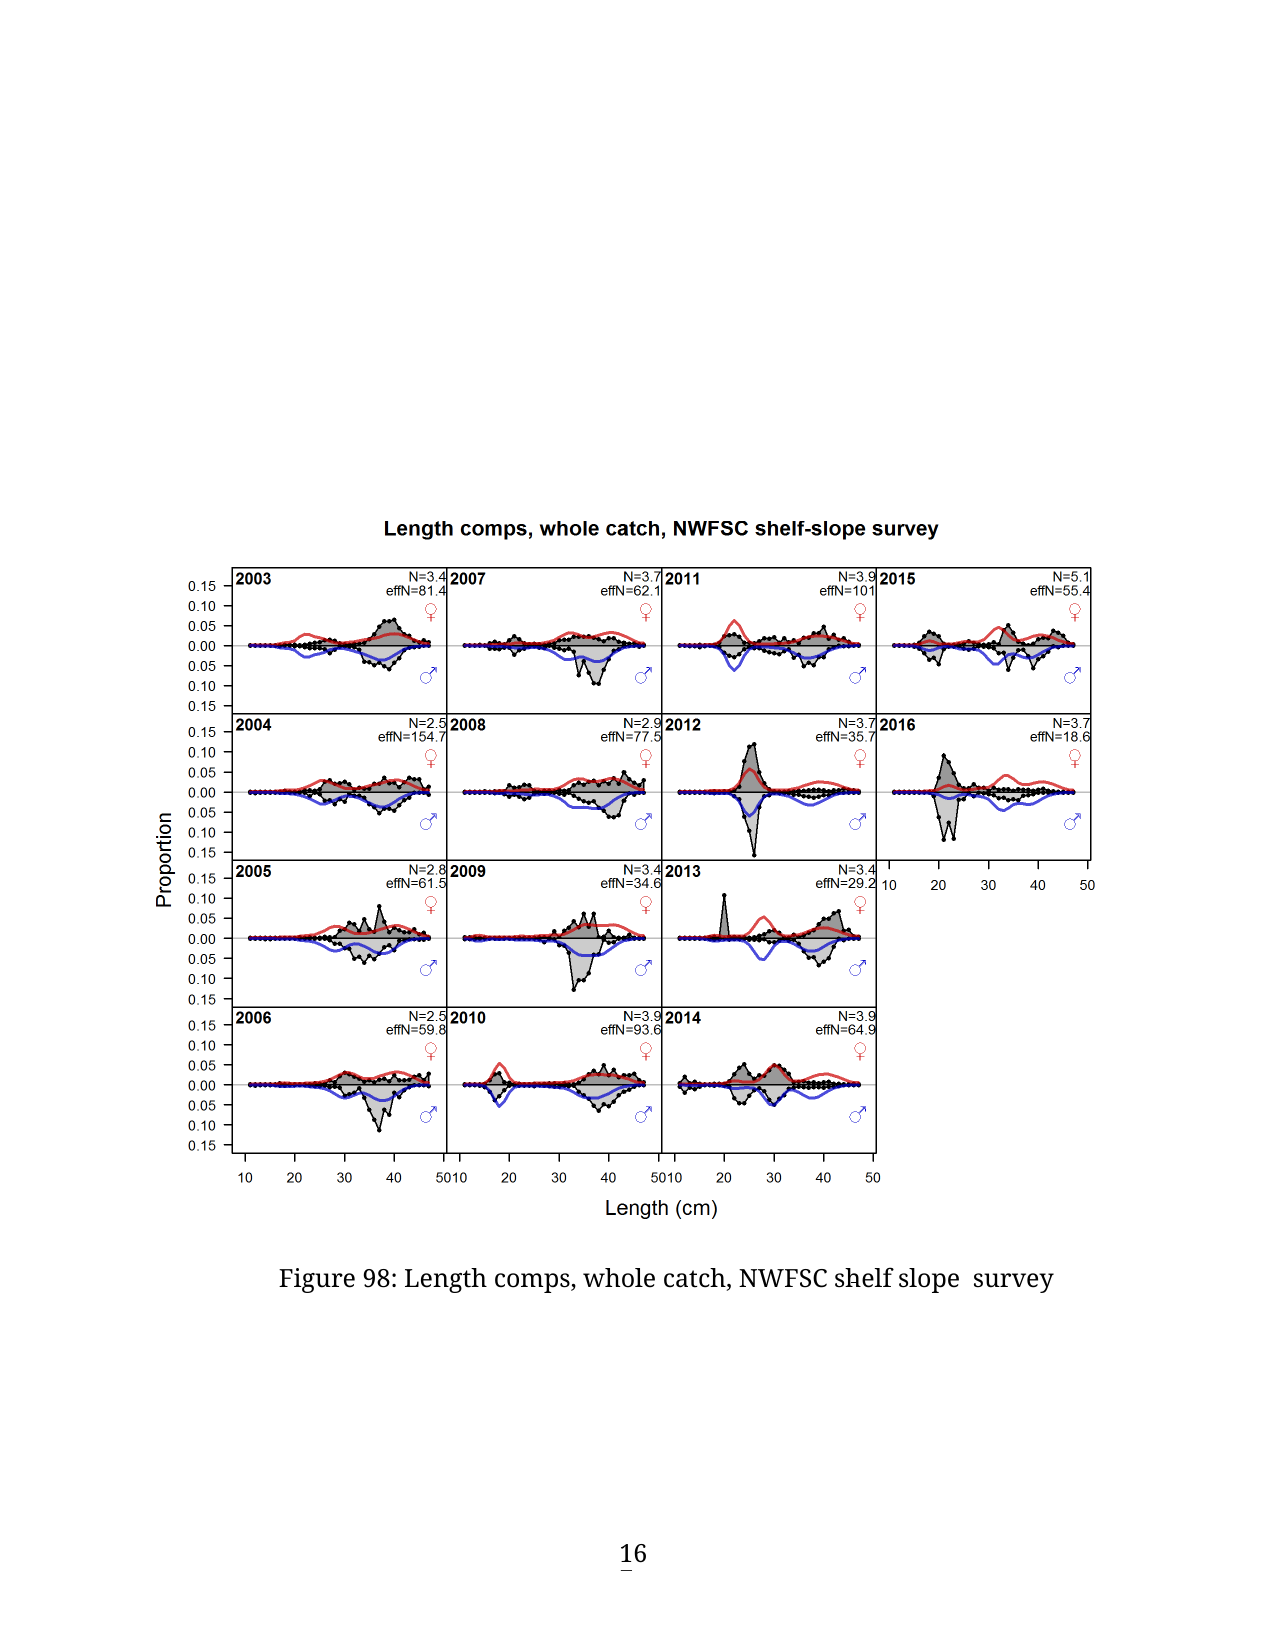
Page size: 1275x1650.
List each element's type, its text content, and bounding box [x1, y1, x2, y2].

text Figure 98: Length comps, whole catch, NWFSC shelf slope survey [279, 1260, 1169, 1294]
picture [156, 521, 1095, 1219]
